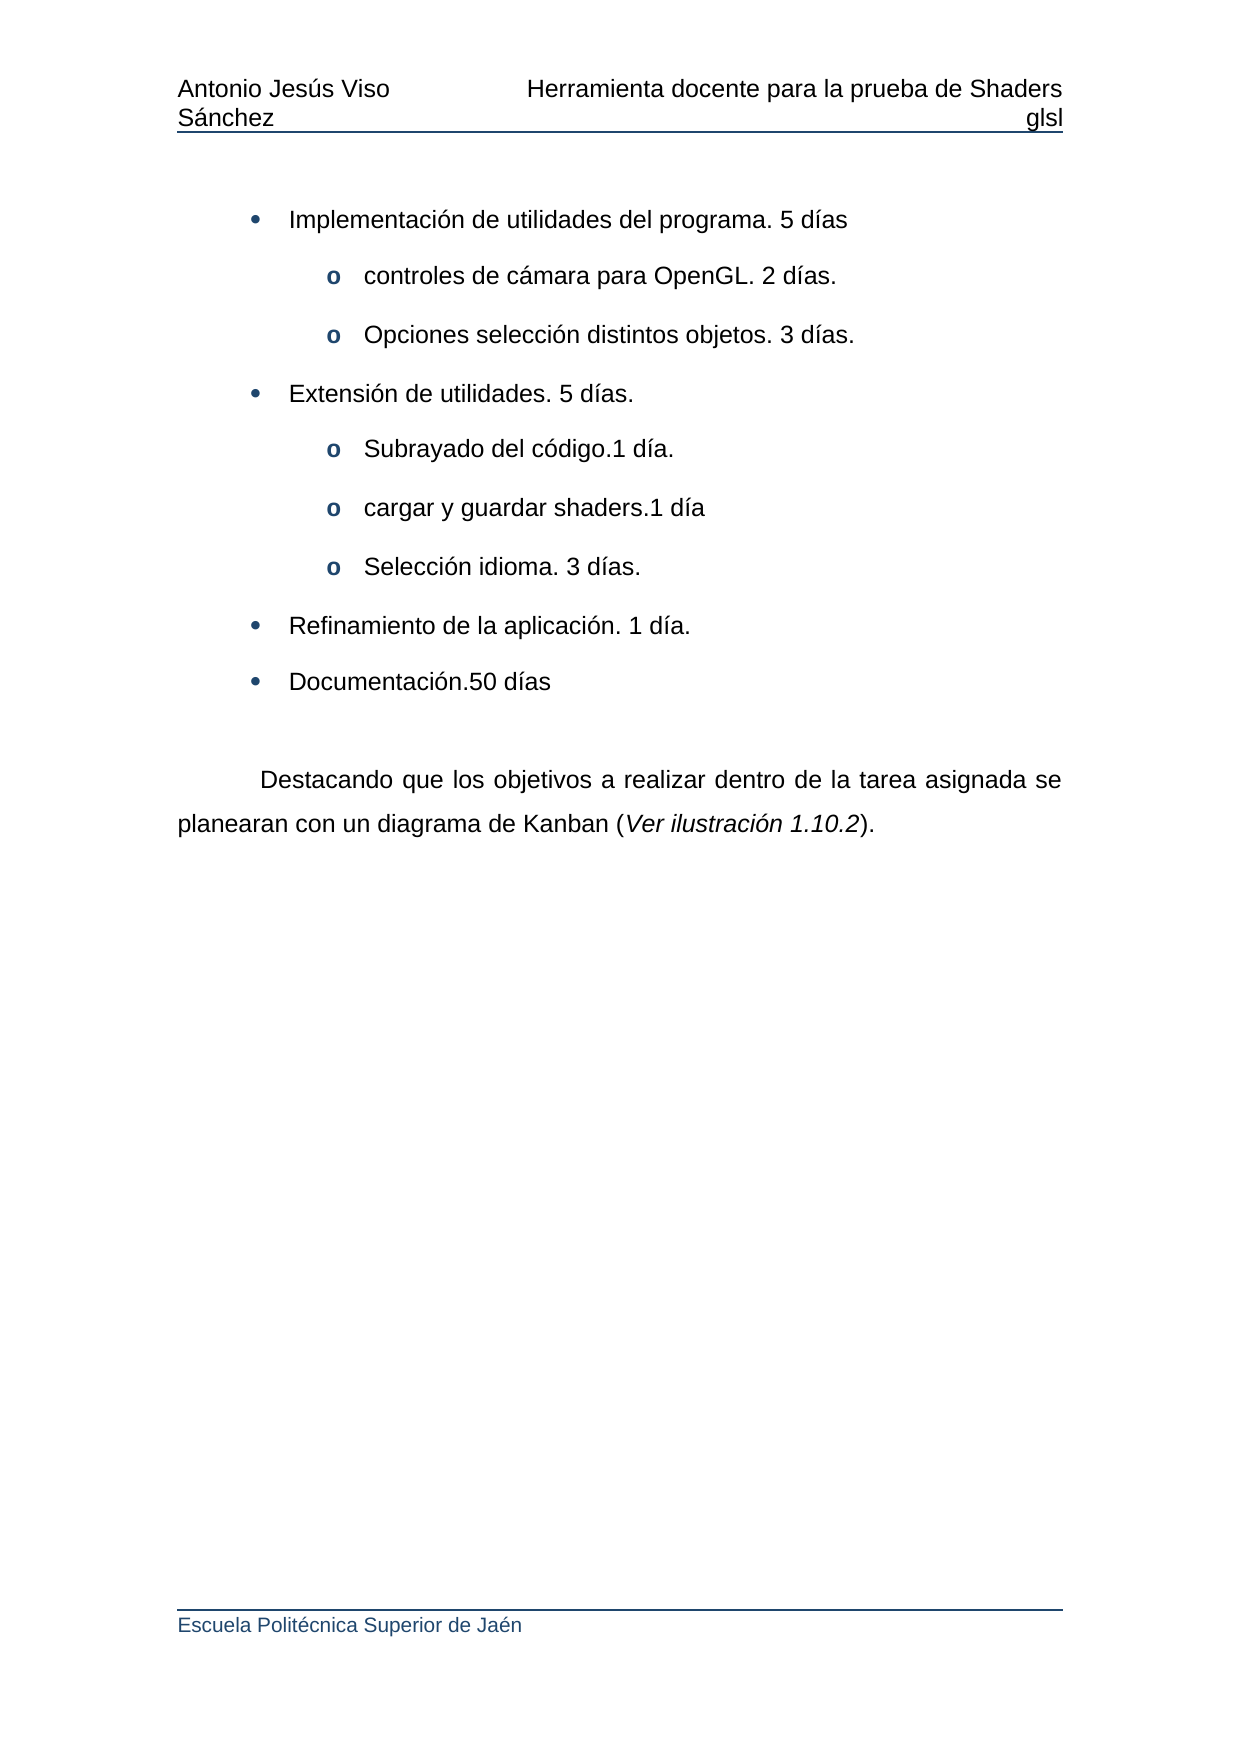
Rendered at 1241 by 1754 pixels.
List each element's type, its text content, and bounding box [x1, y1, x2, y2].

list cargar y guardar shaders.1 día [326, 493, 1063, 524]
text Destacando que los objetivos a realizar dentro de la tarea asignada se planearan con un diagrama de Kanban (Ver ilustración 1.10.2). [177, 765, 1063, 837]
list Selección idioma. 3 días. [326, 552, 1063, 583]
list Opciones selección distintos objetos. 3 días. [326, 320, 1063, 351]
list controles de cámara para OpenGL. 2 días. [326, 261, 1063, 292]
list Documentación.50 días [251, 667, 1063, 695]
list Subrayado del código.1 día. [326, 434, 1063, 465]
list Implementación de utilidades del programa. 5 días [251, 205, 1063, 234]
list Extensión de utilidades. 5 días. [251, 378, 1063, 407]
list Refinamiento de la aplicación. 1 día. [251, 611, 1063, 640]
